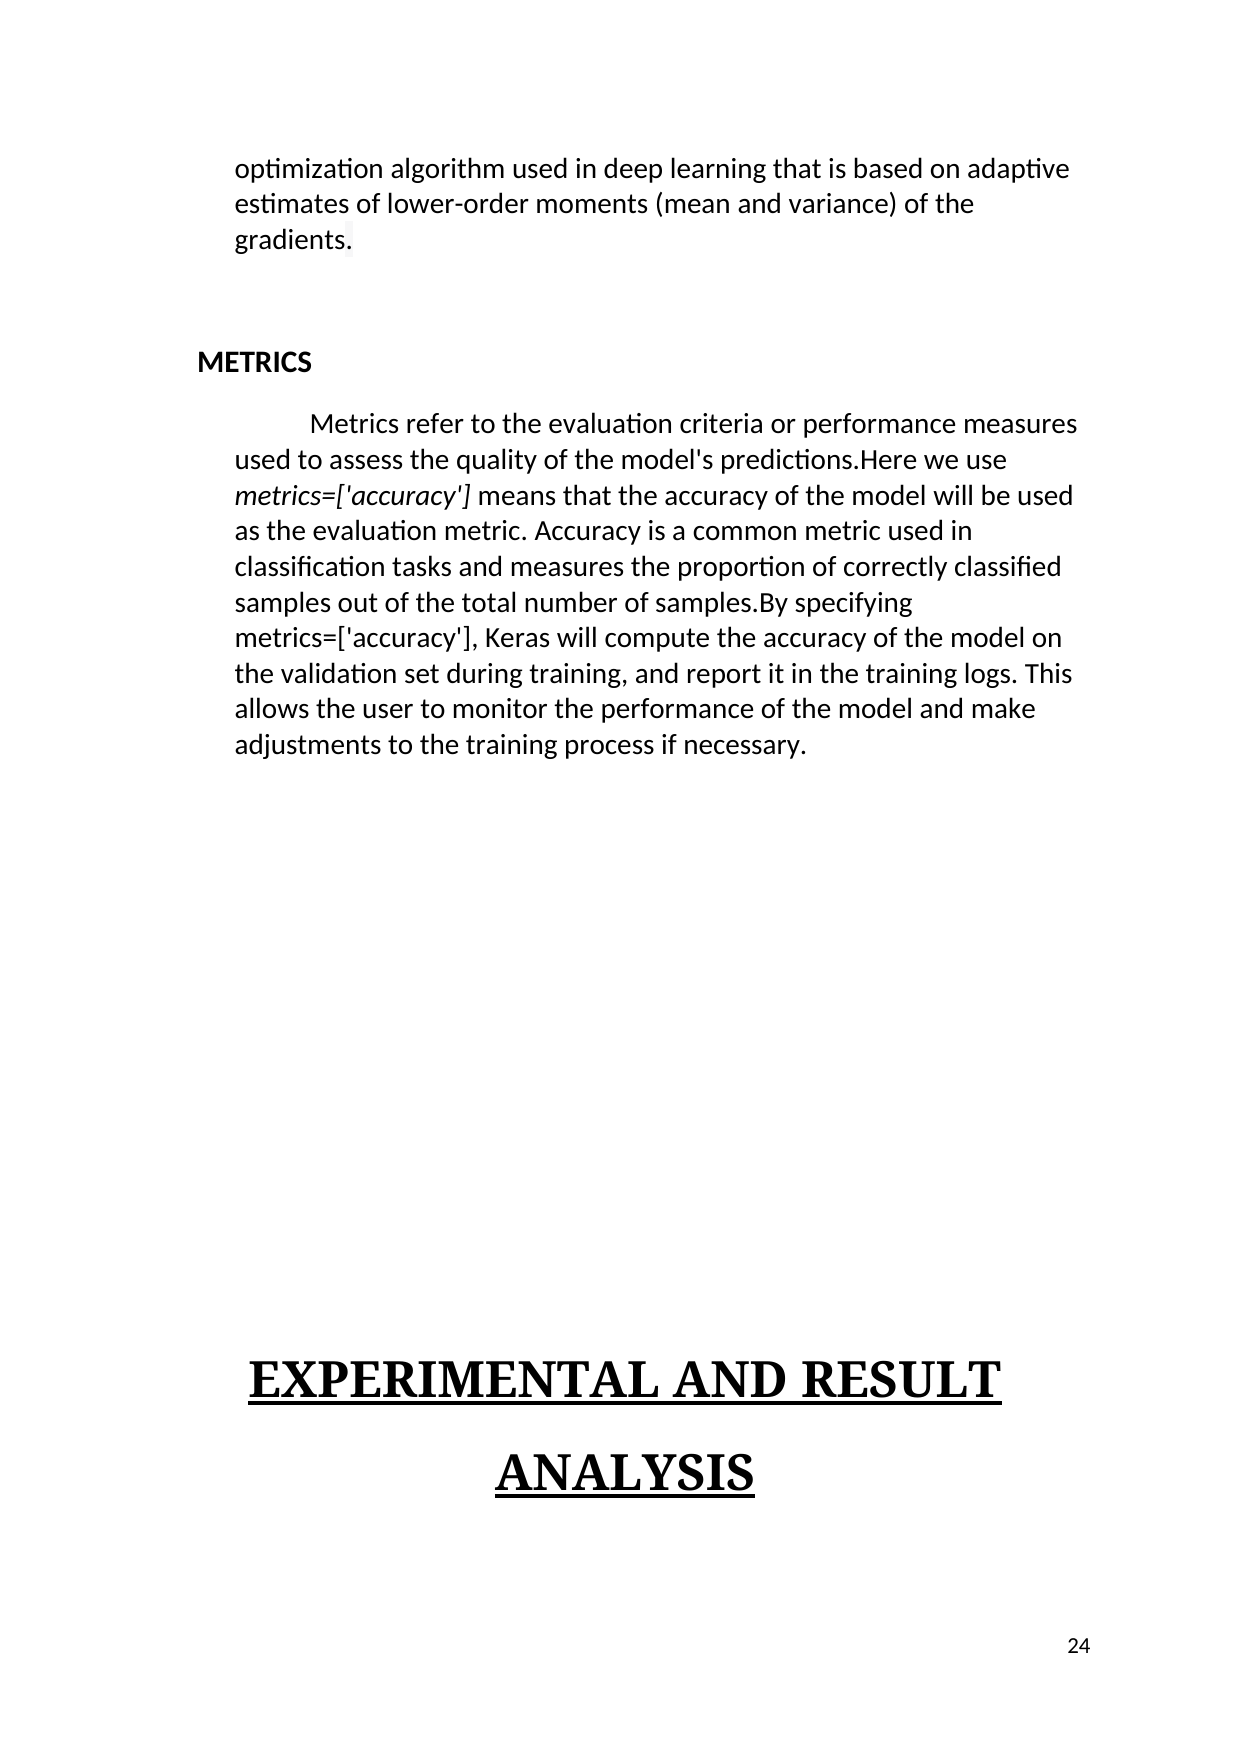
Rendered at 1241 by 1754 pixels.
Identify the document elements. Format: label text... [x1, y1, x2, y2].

text Metrics refer to the evaluation criteria or performance measures used to assess the quality of the model's predictions.Here we use metrics=['accuracy'] means that the accuracy of the model will be used as the evaluation metric. Accuracy is a common metric used in classification tasks and measures the proportion of correctly classified samples out of the total number of samples.By specifying metrics=['accuracy'], Keras will compute the accuracy of the model on the validation set during training, and report it in the training logs. This allows the user to monitor the performance of the model and make adjustments to the training process if necessary. [234, 406, 1090, 762]
text ANALYSIS [159, 1437, 1090, 1505]
text METRICS [159, 342, 1090, 381]
text EXPERIMENTAL AND RESULT [159, 1344, 1090, 1412]
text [234, 150, 1090, 257]
